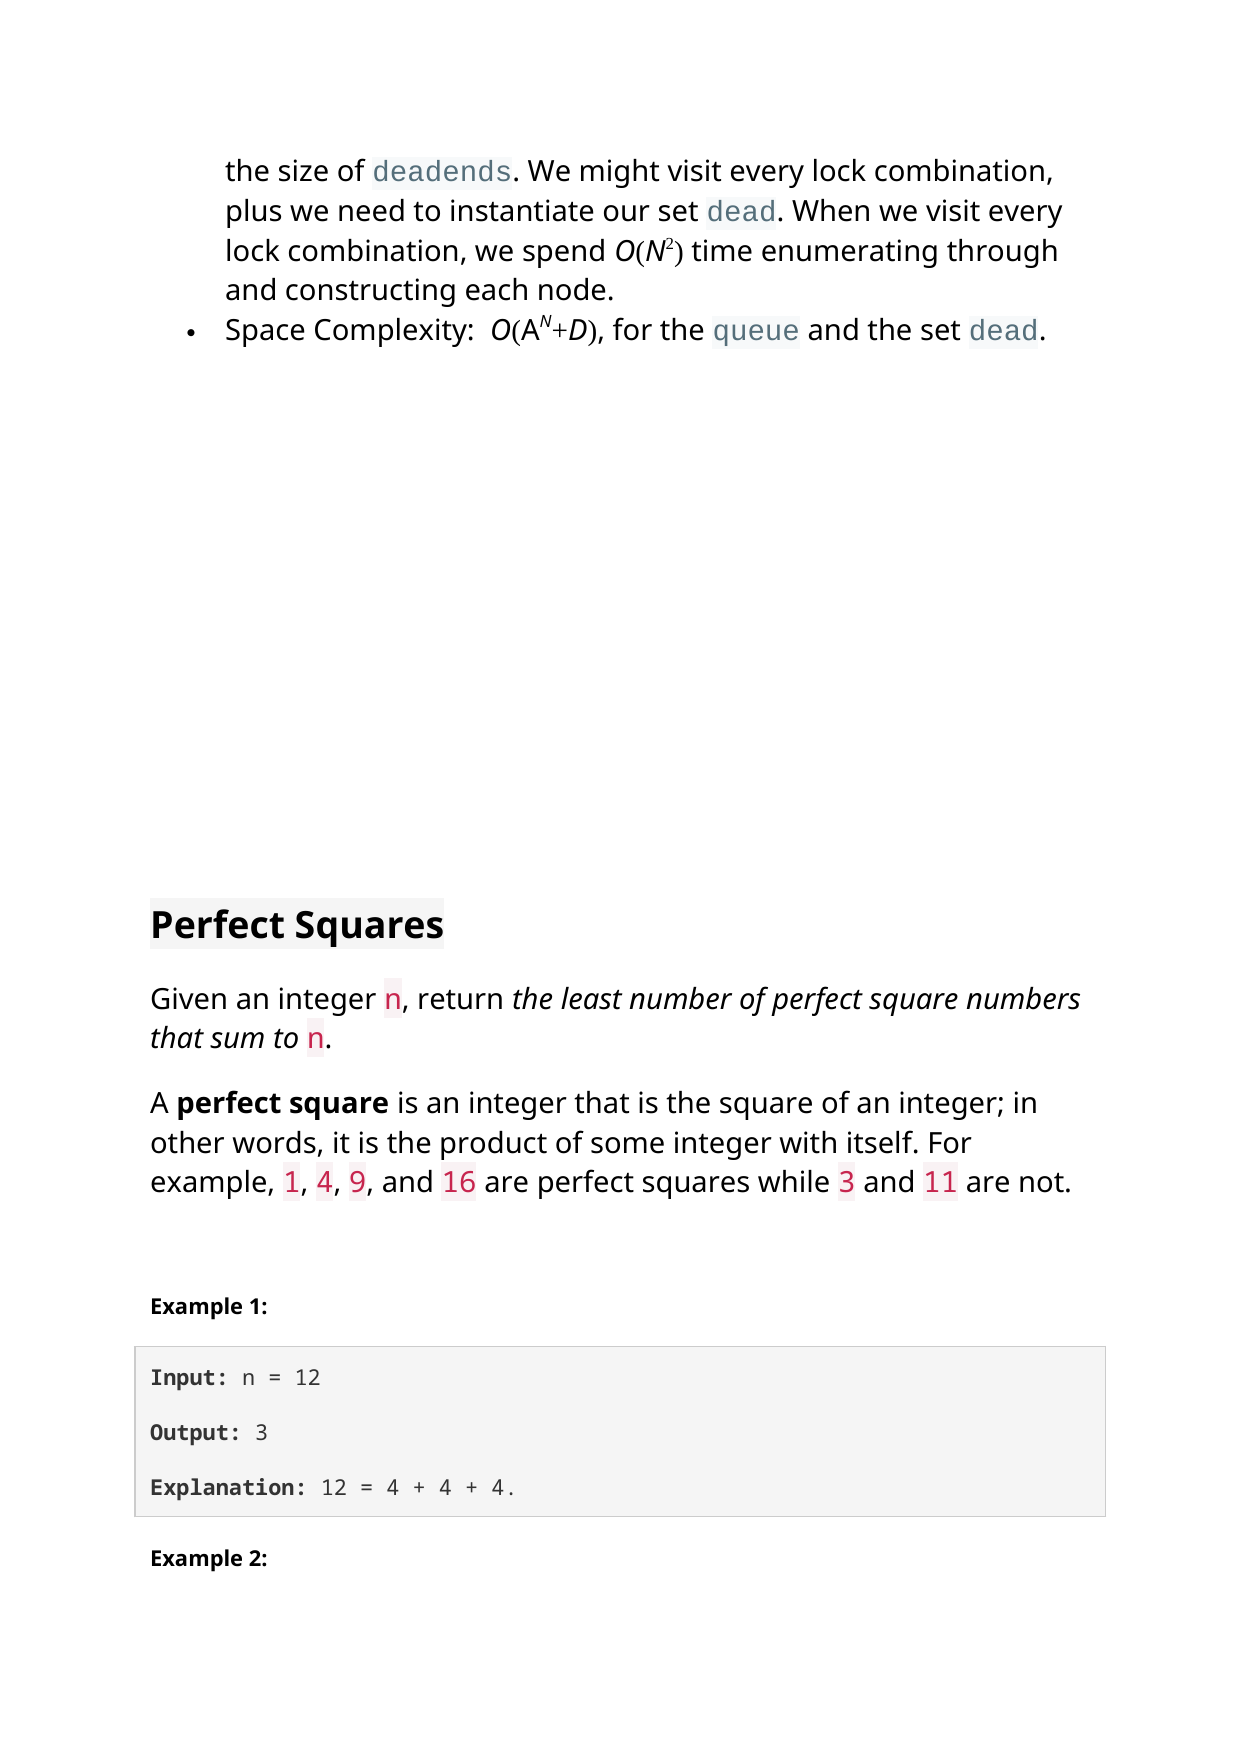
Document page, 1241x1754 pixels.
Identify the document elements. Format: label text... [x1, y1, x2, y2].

text Output: 3 [136, 1401, 1105, 1447]
text Given an integer n, return the least number of perfect square numbers that sum to n. [150, 978, 1090, 1057]
text Input: n = 12 [136, 1347, 1105, 1392]
text Example 1: [150, 1291, 1090, 1321]
list Space Complexity: O(AN+D), for the queue and the set dead. [187, 309, 1090, 349]
text Explanation: 12 = 4 + 4 + 4. [136, 1455, 1105, 1516]
text Perfect Squares [150, 898, 1090, 978]
text Example 2: [150, 1542, 1090, 1572]
text A perfect square is an integer that is the square of an integer; in other words, it is the product of some integer with itself. For example, 1, 4, 9, and 16 are perfect squares while 3 and 11 are not. [150, 1082, 1090, 1201]
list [187, 150, 1090, 309]
